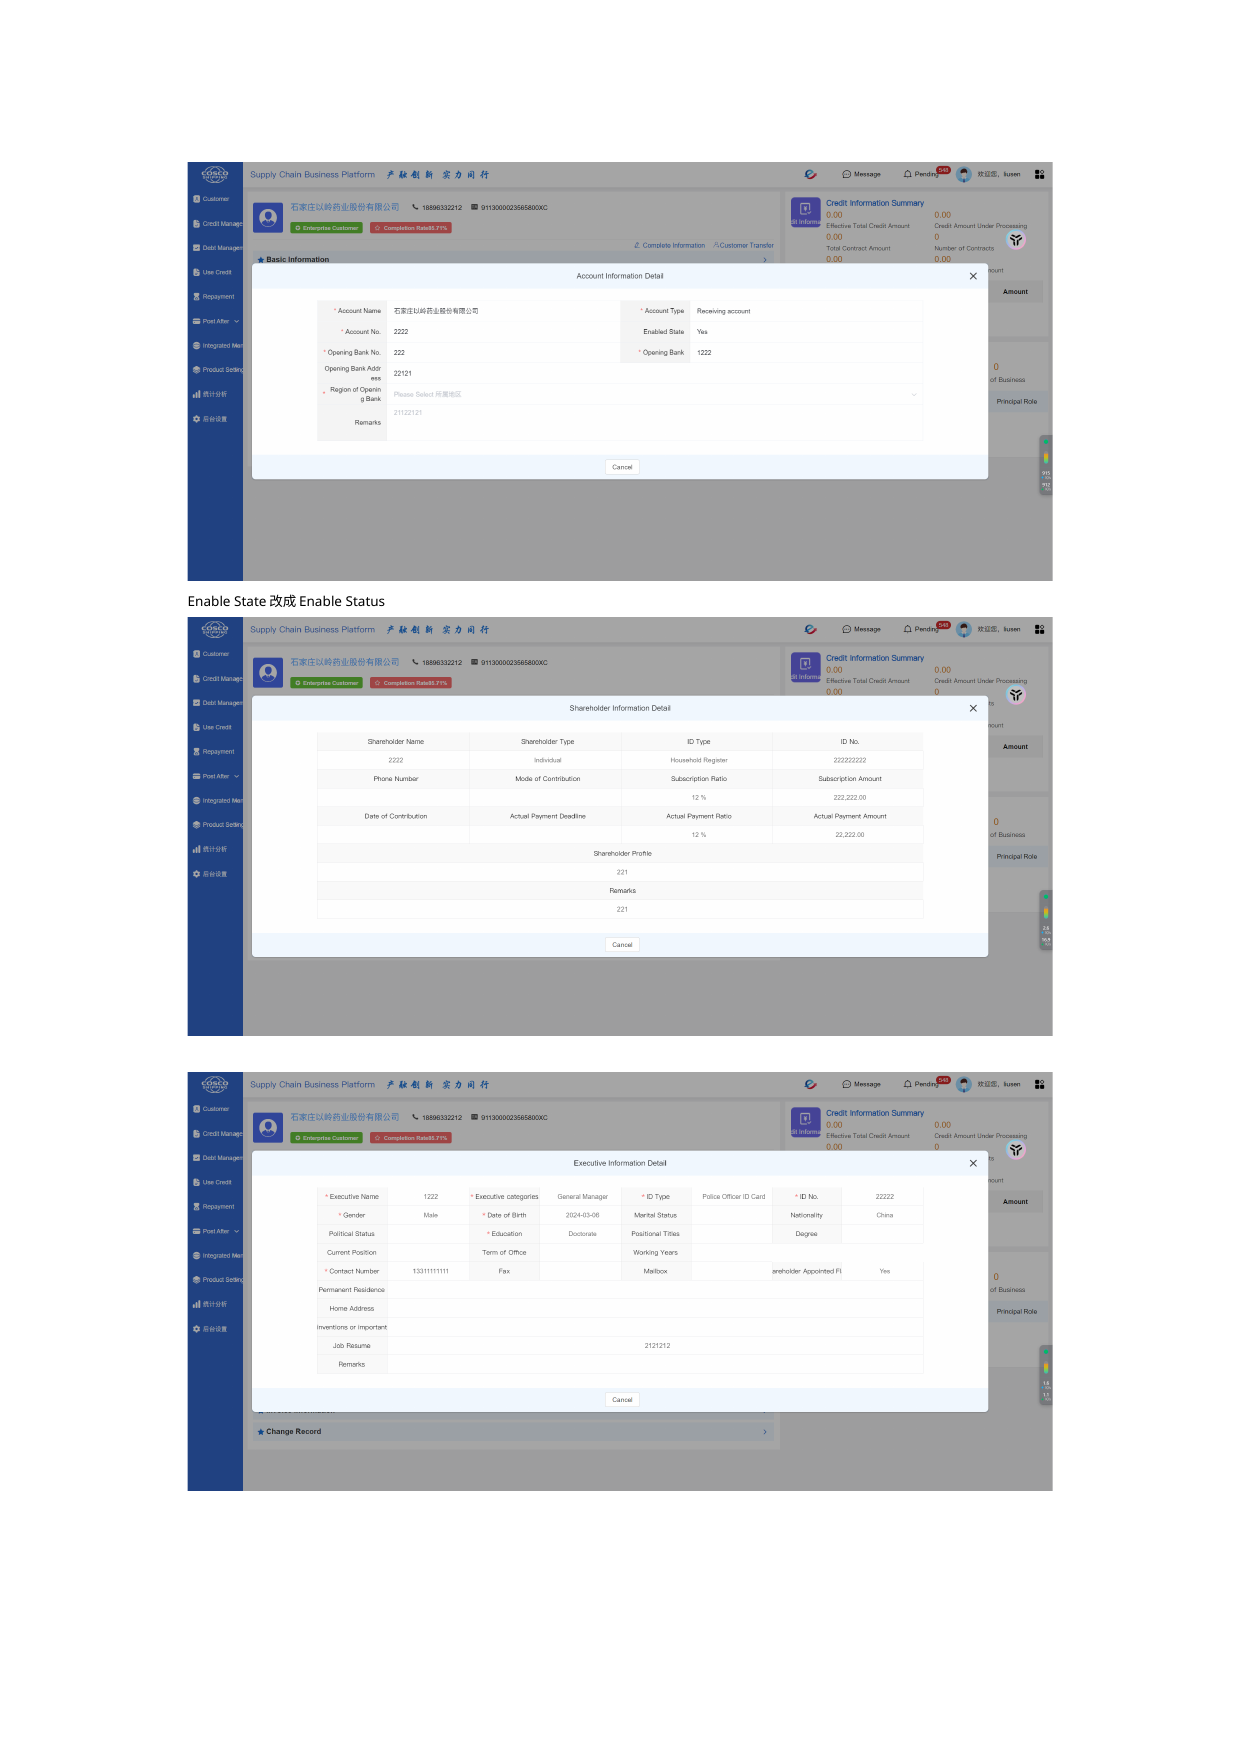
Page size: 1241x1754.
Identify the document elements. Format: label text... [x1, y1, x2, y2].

picture [187, 162, 1053, 581]
picture [187, 617, 1053, 1036]
picture [187, 1072, 1053, 1491]
text Enable State改成Enable Status [187, 584, 1053, 617]
